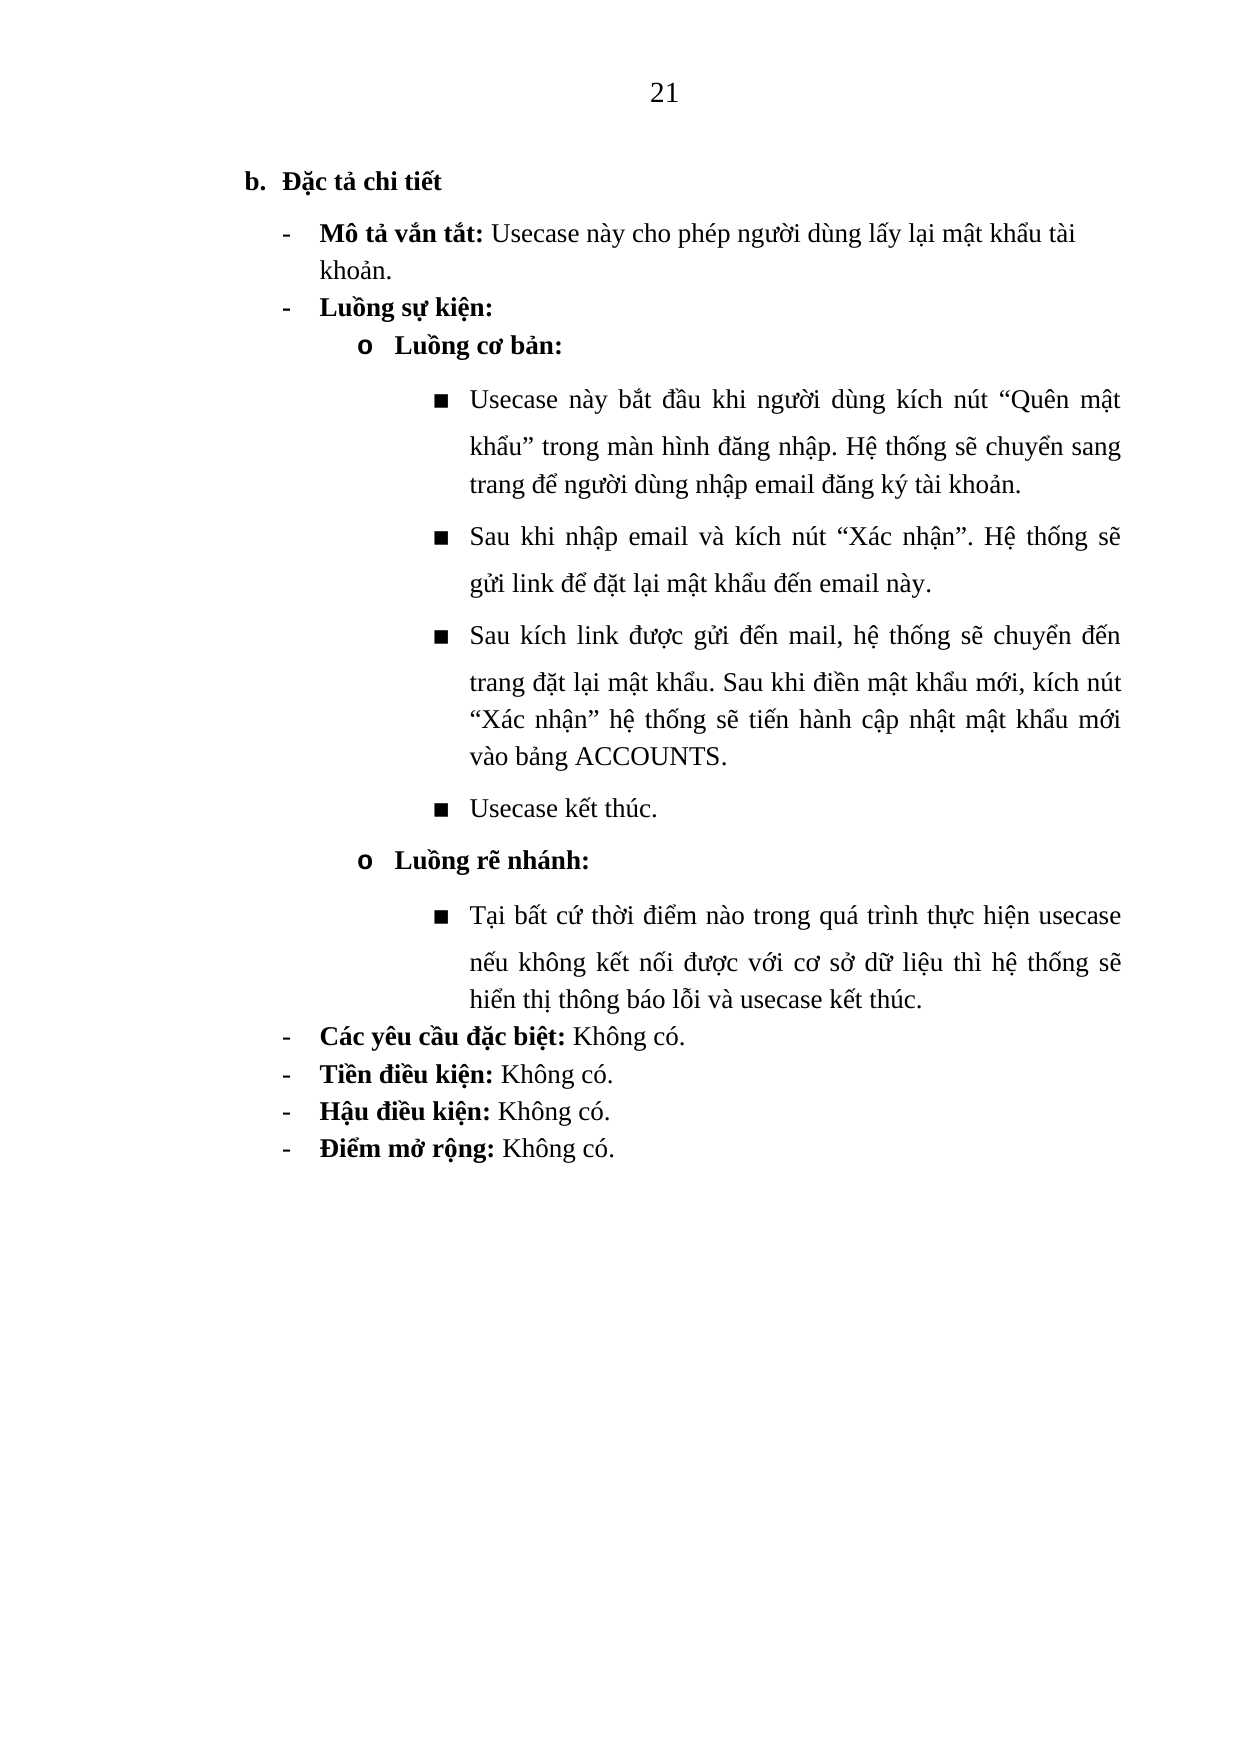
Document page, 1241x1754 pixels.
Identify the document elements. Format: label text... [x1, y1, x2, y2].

list Các yêu cầu đặc biệt: Không có. [282, 1021, 1122, 1052]
list Hậu điều kiện: Không có. [282, 1095, 1122, 1126]
list Tiền điều kiện: Không có. [282, 1058, 1122, 1089]
list Luồng rẽ nhánh: [357, 844, 1122, 878]
list Sau kích link được gửi đến mail, hệ thống sẽ chuyển đến trang đặt lại mật khẩu. Sau khi điền mật khẩu mới, kích nút “Xác nhận” hệ thống sẽ tiến hành cập nhật mật khẩu mới vào bảng ACCOUNTS. [432, 604, 1122, 771]
list Mô tả vắn tắt: Usecase này cho phép người dùng lấy lại mật khẩu tài khoản. [282, 217, 1122, 285]
list Sau khi nhập email và kích nút “Xác nhận”. Hệ thống sẽ gửi link để đặt lại mật khẩu đến email này. [432, 505, 1122, 598]
list Usecase này bắt đầu khi người dùng kích nút “Quên mật khẩu” trong màn hình đăng nhập. Hệ thống sẽ chuyển sang trang để người dùng nhập email đăng ký tài khoản. [432, 369, 1122, 499]
list Tại bất cứ thời điểm nào trong quá trình thực hiện usecase nếu không kết nối được với cơ sở dữ liệu thì hệ thống sẽ hiển thị thông báo lỗi và usecase kết thúc. [432, 884, 1122, 1014]
list Luồng cơ bản: [357, 329, 1122, 362]
list Luồng sự kiện: [282, 291, 1122, 323]
list Điểm mở rộng: Không có. [282, 1132, 1122, 1163]
list Usecase kết thúc. [432, 778, 1122, 833]
subtitle Đặc tả chi tiết [244, 164, 1122, 196]
